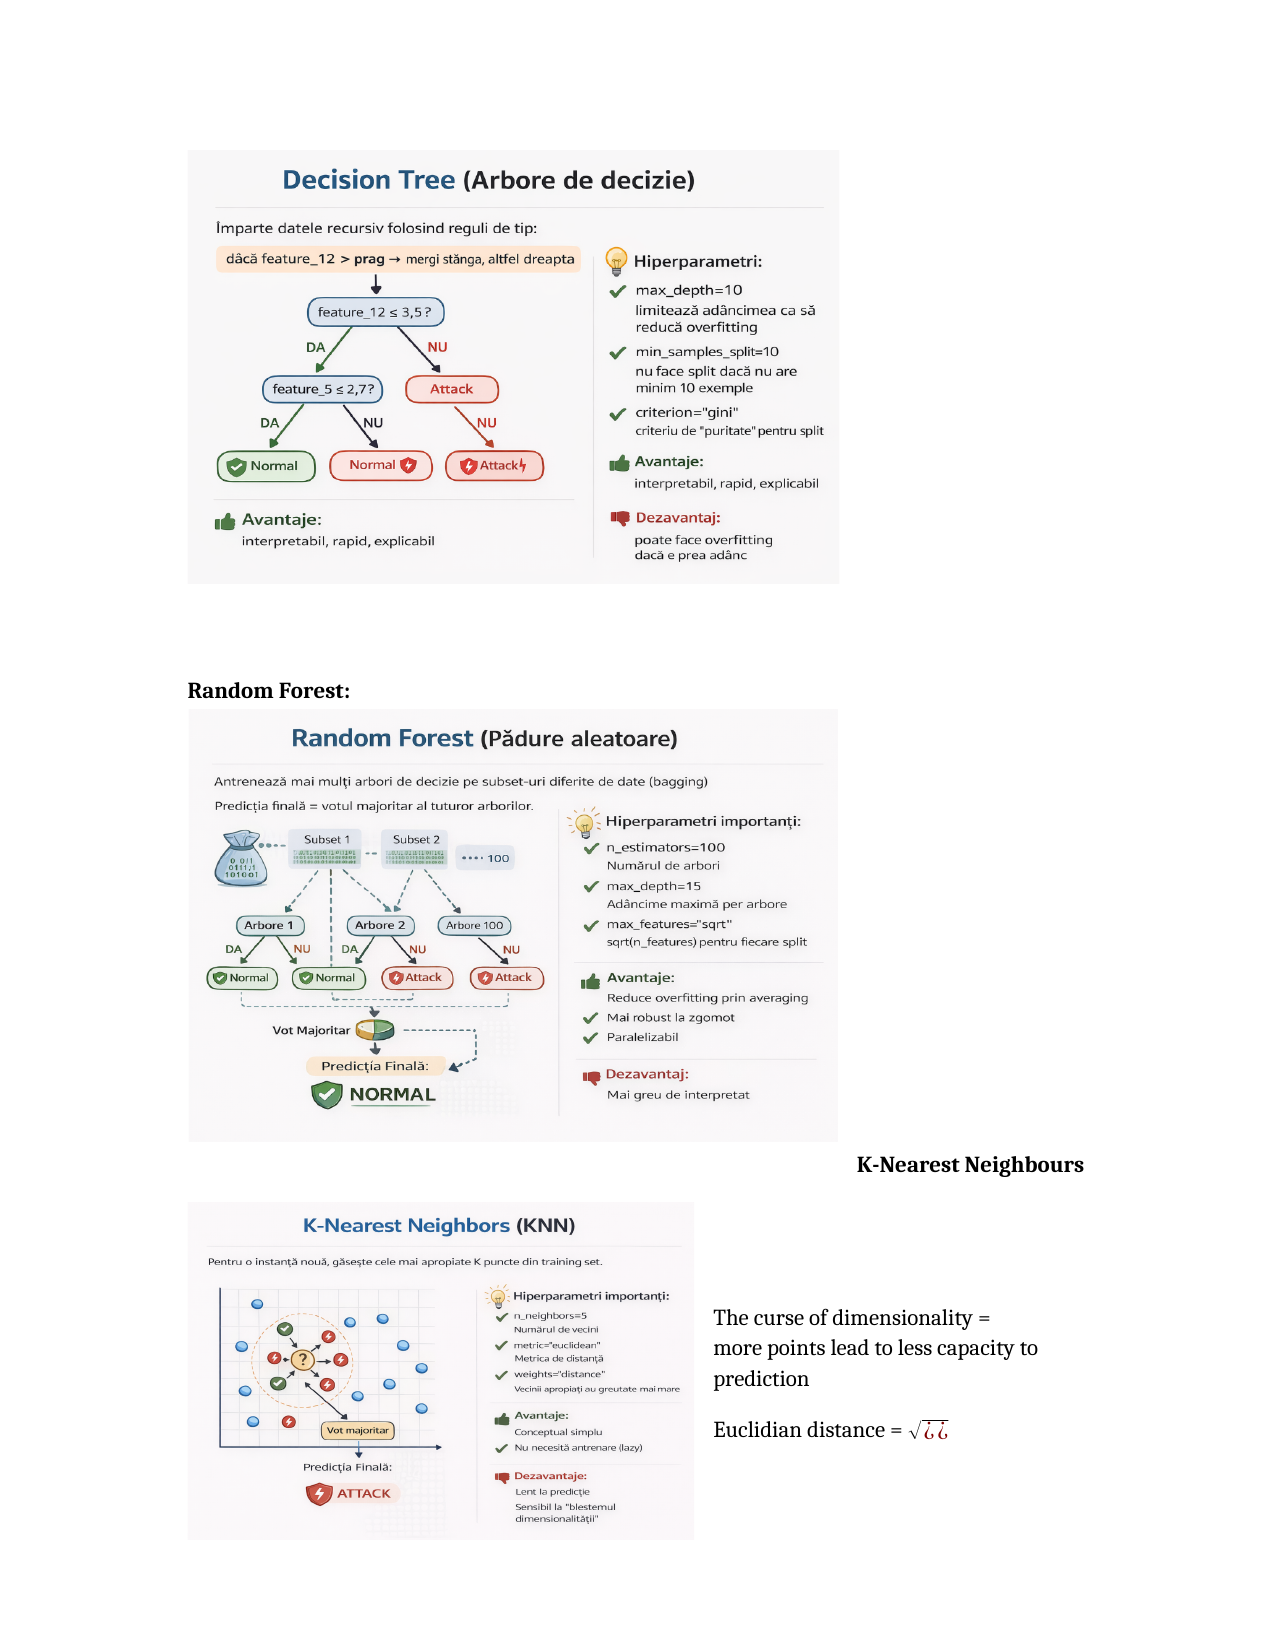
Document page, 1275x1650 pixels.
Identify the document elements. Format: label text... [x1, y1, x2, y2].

text The curse of dimensionality = more points lead to less capacity to prediction [695, 1305, 1087, 1392]
text Euclidian distance = [695, 1416, 1087, 1443]
text K-Nearest Neighbours [187, 1152, 1087, 1178]
picture [187, 709, 838, 1141]
picture [187, 1202, 695, 1540]
picture [187, 150, 840, 584]
list Random Forest: [187, 678, 1087, 704]
